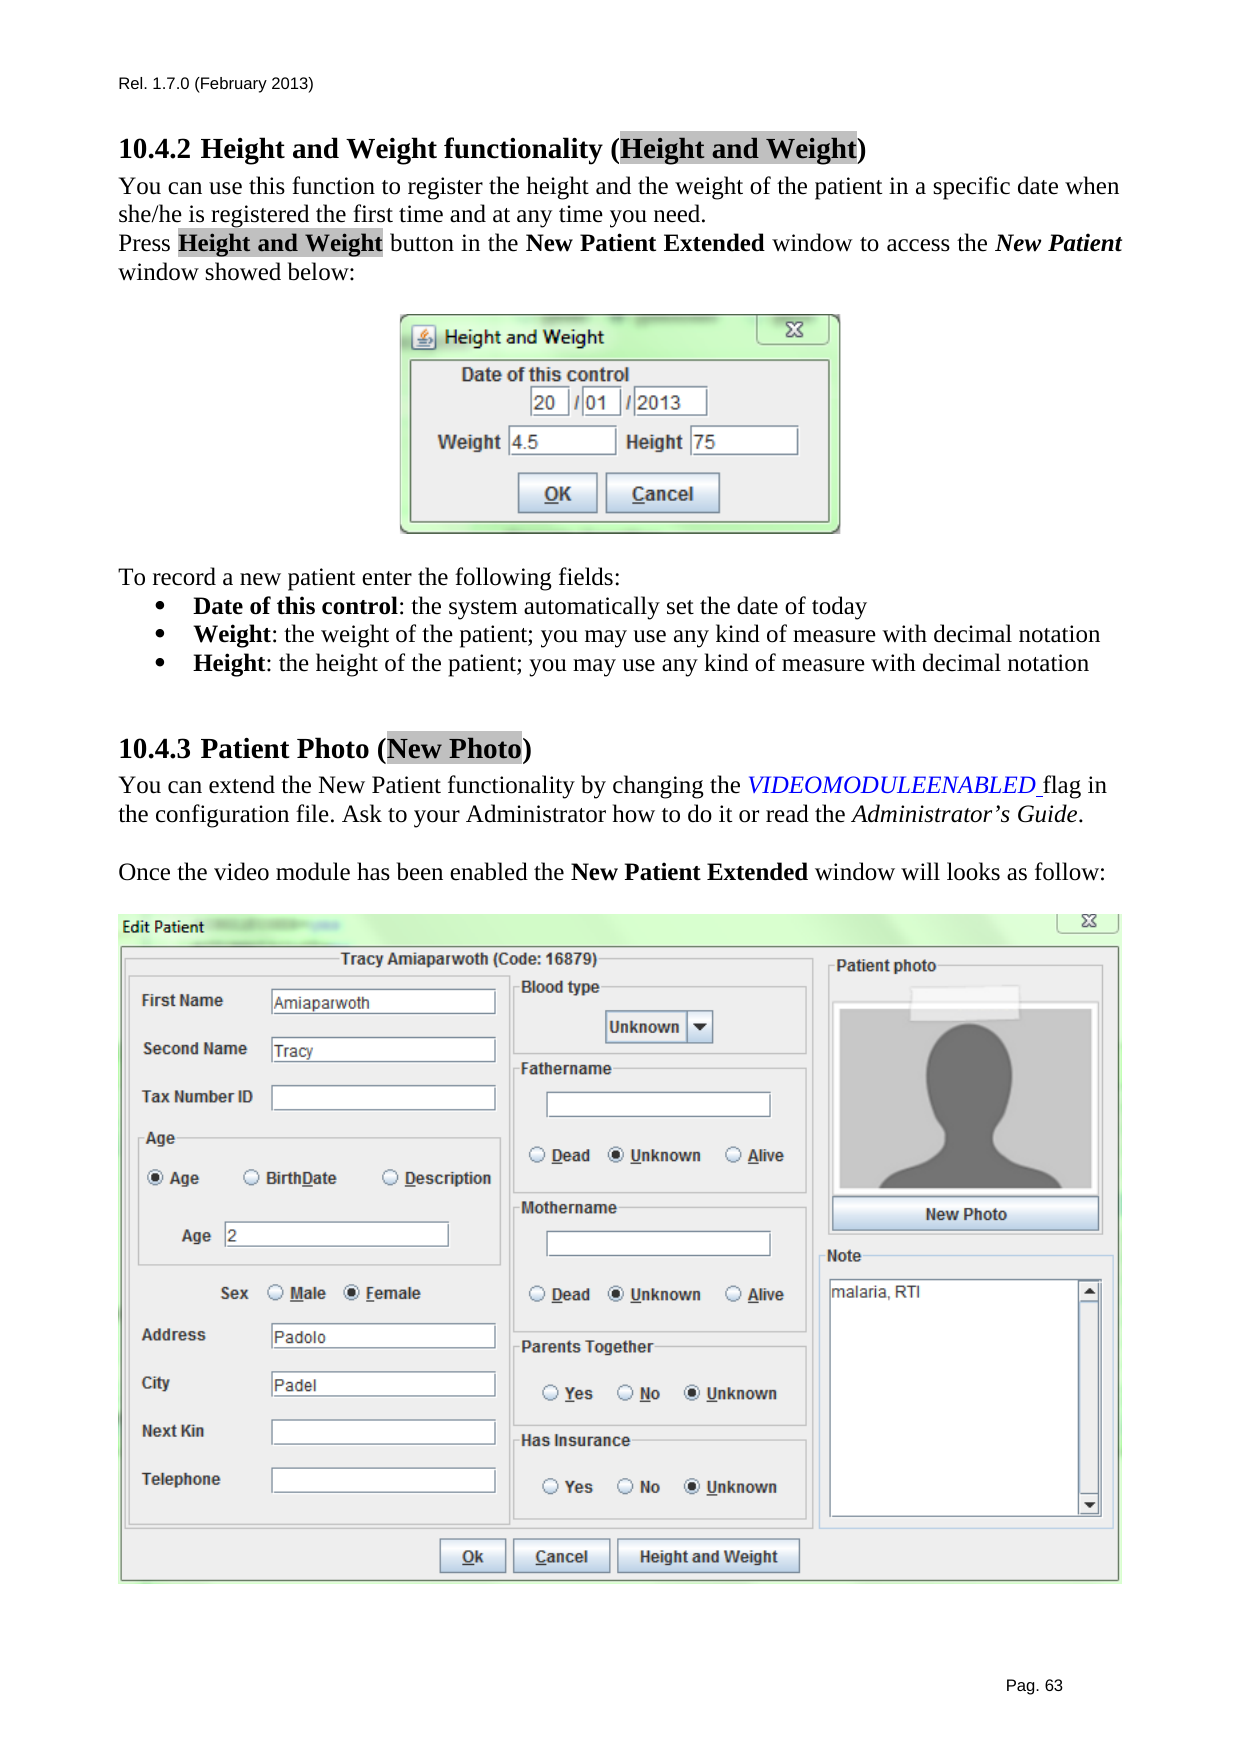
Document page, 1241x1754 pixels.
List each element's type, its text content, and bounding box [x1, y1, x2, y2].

subtitle Height and Weight functionality (Height and Weight) [118, 131, 620, 164]
picture [399, 314, 841, 534]
subtitle Height and Weight functionality (Height and Weight) [857, 131, 1122, 164]
text You can use this function to register the height and the weight of the patient in a specific date when she/he is registered the first time and at any time you need. [118, 171, 1122, 228]
subtitle Patient Photo (New Photo) [118, 731, 387, 764]
text Press Height and Weight button in the New Patient Extended window to access the New Patient window showed below: [118, 228, 1122, 286]
list Weight: the weight of the patient; you may use any kind of measure with decimal notation [156, 619, 1122, 648]
list Height: the height of the patient; you may use any kind of measure with decimal notation [156, 648, 1122, 677]
picture [118, 914, 1122, 1584]
subtitle Patient Photo (New Photo) [522, 731, 1122, 764]
list Date of this control: the system automatically set the date of today [156, 591, 1122, 619]
text To record a new patient enter the following fields: [118, 562, 1122, 591]
text You can extend the New Patient functionality by changing the VIDEOMODULEENABLED flag in the configuration file. Ask to your Administrator how to do it or read the Administrator’s Guide. [118, 771, 1122, 828]
text Once the video module has been enabled the New Patient Extended window will looks as follow: [118, 857, 1122, 886]
